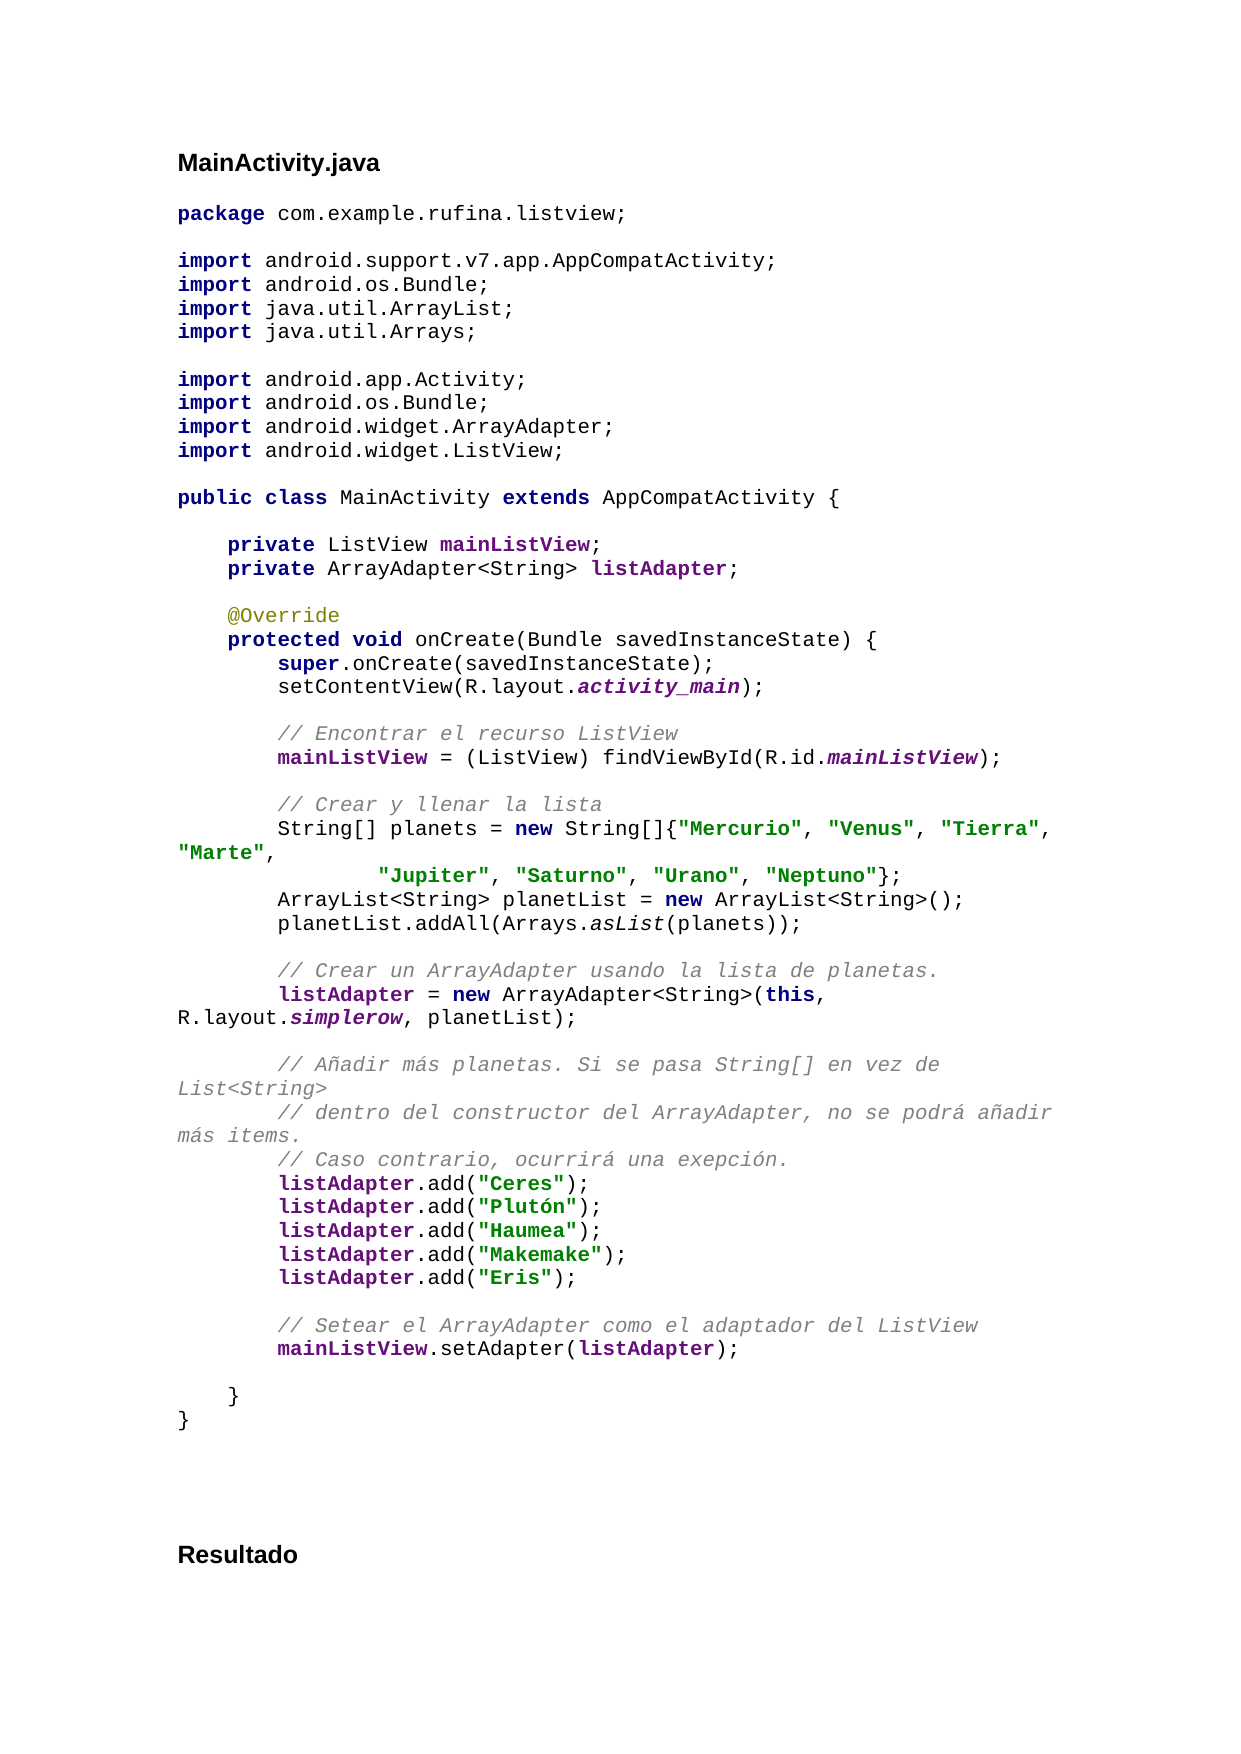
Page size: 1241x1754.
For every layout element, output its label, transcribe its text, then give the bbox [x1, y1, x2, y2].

text MainActivity.java [177, 148, 1063, 176]
text Resultado [177, 1540, 1063, 1569]
text package com.example.rufina.listview; import android.support.v7.app.AppCompatActivity; import android.os.Bundle; import java.util.ArrayList; import java.util.Arrays; import android.app.Activity; import android.os.Bundle; import android.widget.ArrayAdapter; import android.widget.ListView; public class MainActivity extends AppCompatActivity { private ListView mainListView; private ArrayAdapter<String> listAdapter; @Override protected void onCreate(Bundle savedInstanceState) { super.onCreate(savedInstanceState); setContentView(R.layout.activity_main); // Encontrar el recurso ListView mainListView = (ListView) findViewById(R.id.mainListView); // Crear y llenar la lista String[] planets = new String[]{"Mercurio", "Venus", "Tierra", "Marte", "Jupiter", "Saturno", "Urano", "Neptuno"}; ArrayList<String> planetList = new ArrayList<String>(); planetList.addAll(Arrays.asList(planets)); // Crear un ArrayAdapter usando la lista de planetas. listAdapter = new ArrayAdapter<String>(this, R.layout.simplerow, planetList); // Añadir más planetas. Si se pasa String[] en vez de List<String> // dentro del constructor del ArrayAdapter, no se podrá añadir más items. // Caso contrario, ocurrirá una exepción. listAdapter.add("Ceres"); listAdapter.add("Plutón"); listAdapter.add("Haumea"); listAdapter.add("Makemake"); listAdapter.add("Eris"); // Setear el ArrayAdapter como el adaptador del ListView mainListView.setAdapter(listAdapter); } } [177, 203, 1063, 1433]
